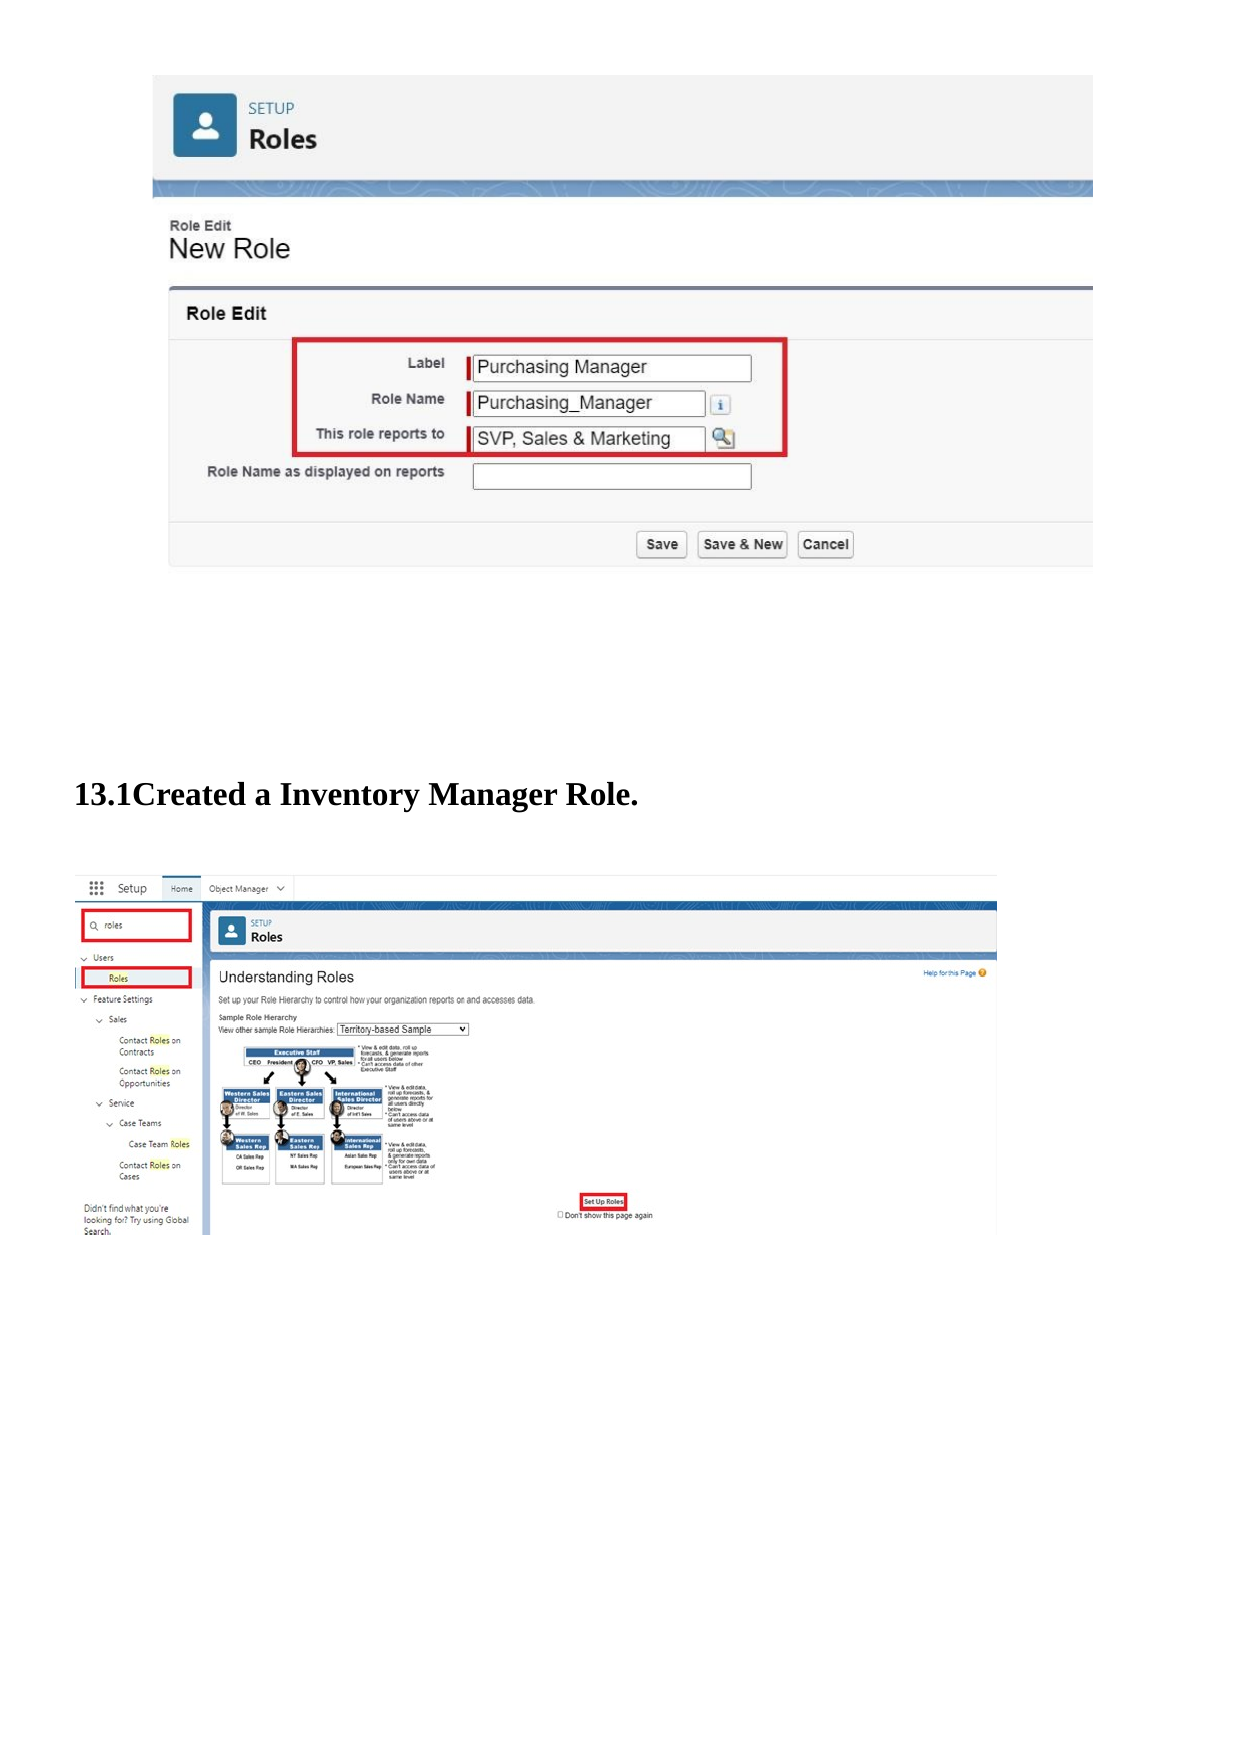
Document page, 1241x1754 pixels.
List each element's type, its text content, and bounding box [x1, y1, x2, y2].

text 13.1Created a Inventory Manager Role. [73, 775, 1165, 813]
picture [75, 873, 997, 1235]
picture [152, 75, 1093, 707]
